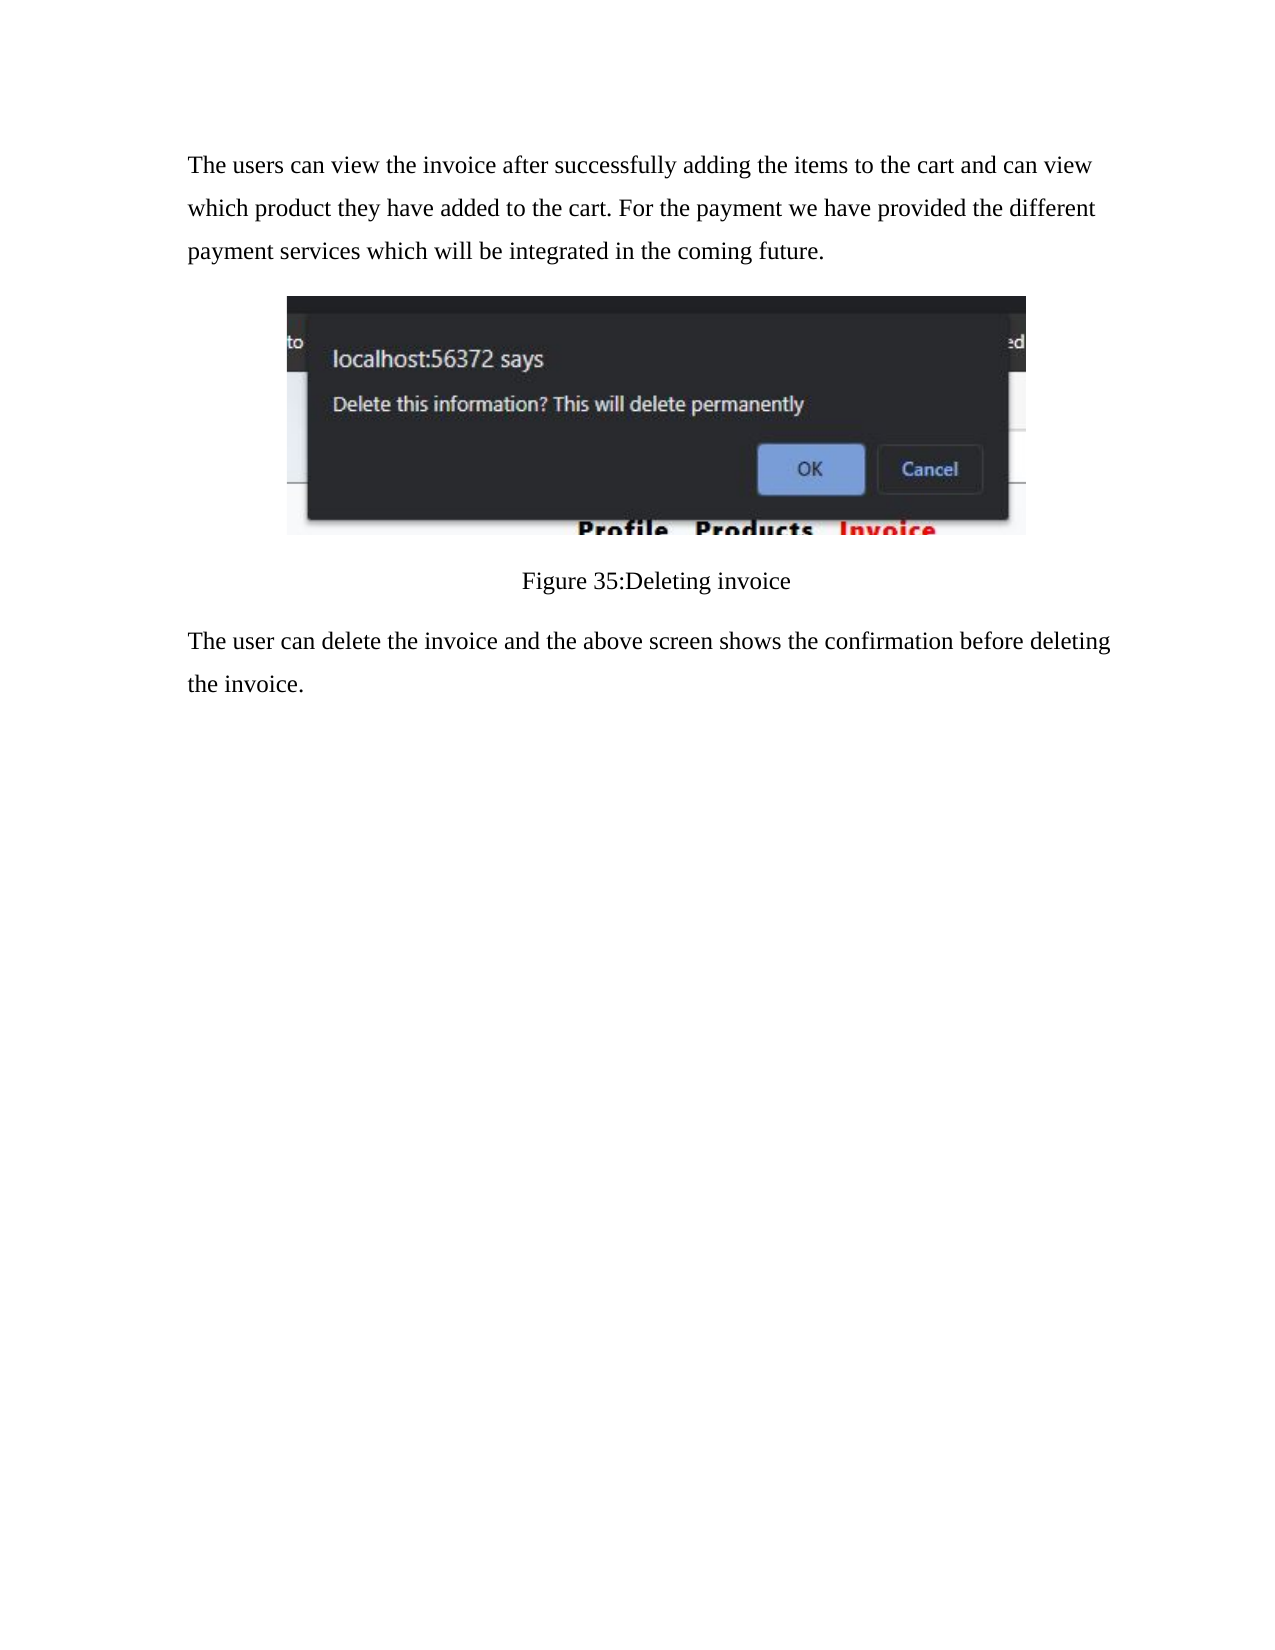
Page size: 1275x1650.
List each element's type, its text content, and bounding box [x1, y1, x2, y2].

text The users can view the invoice after successfully adding the items to the cart and can view which product they have added to the cart. For the payment we have provided the different payment services which will be integrated in the coming future. [187, 150, 1125, 265]
picture [286, 296, 1026, 535]
text The user can delete the invoice and the above screen shows the confirmation before deleting the invoice. [187, 626, 1125, 698]
text Figure 35:Deleting invoice [187, 566, 1125, 595]
